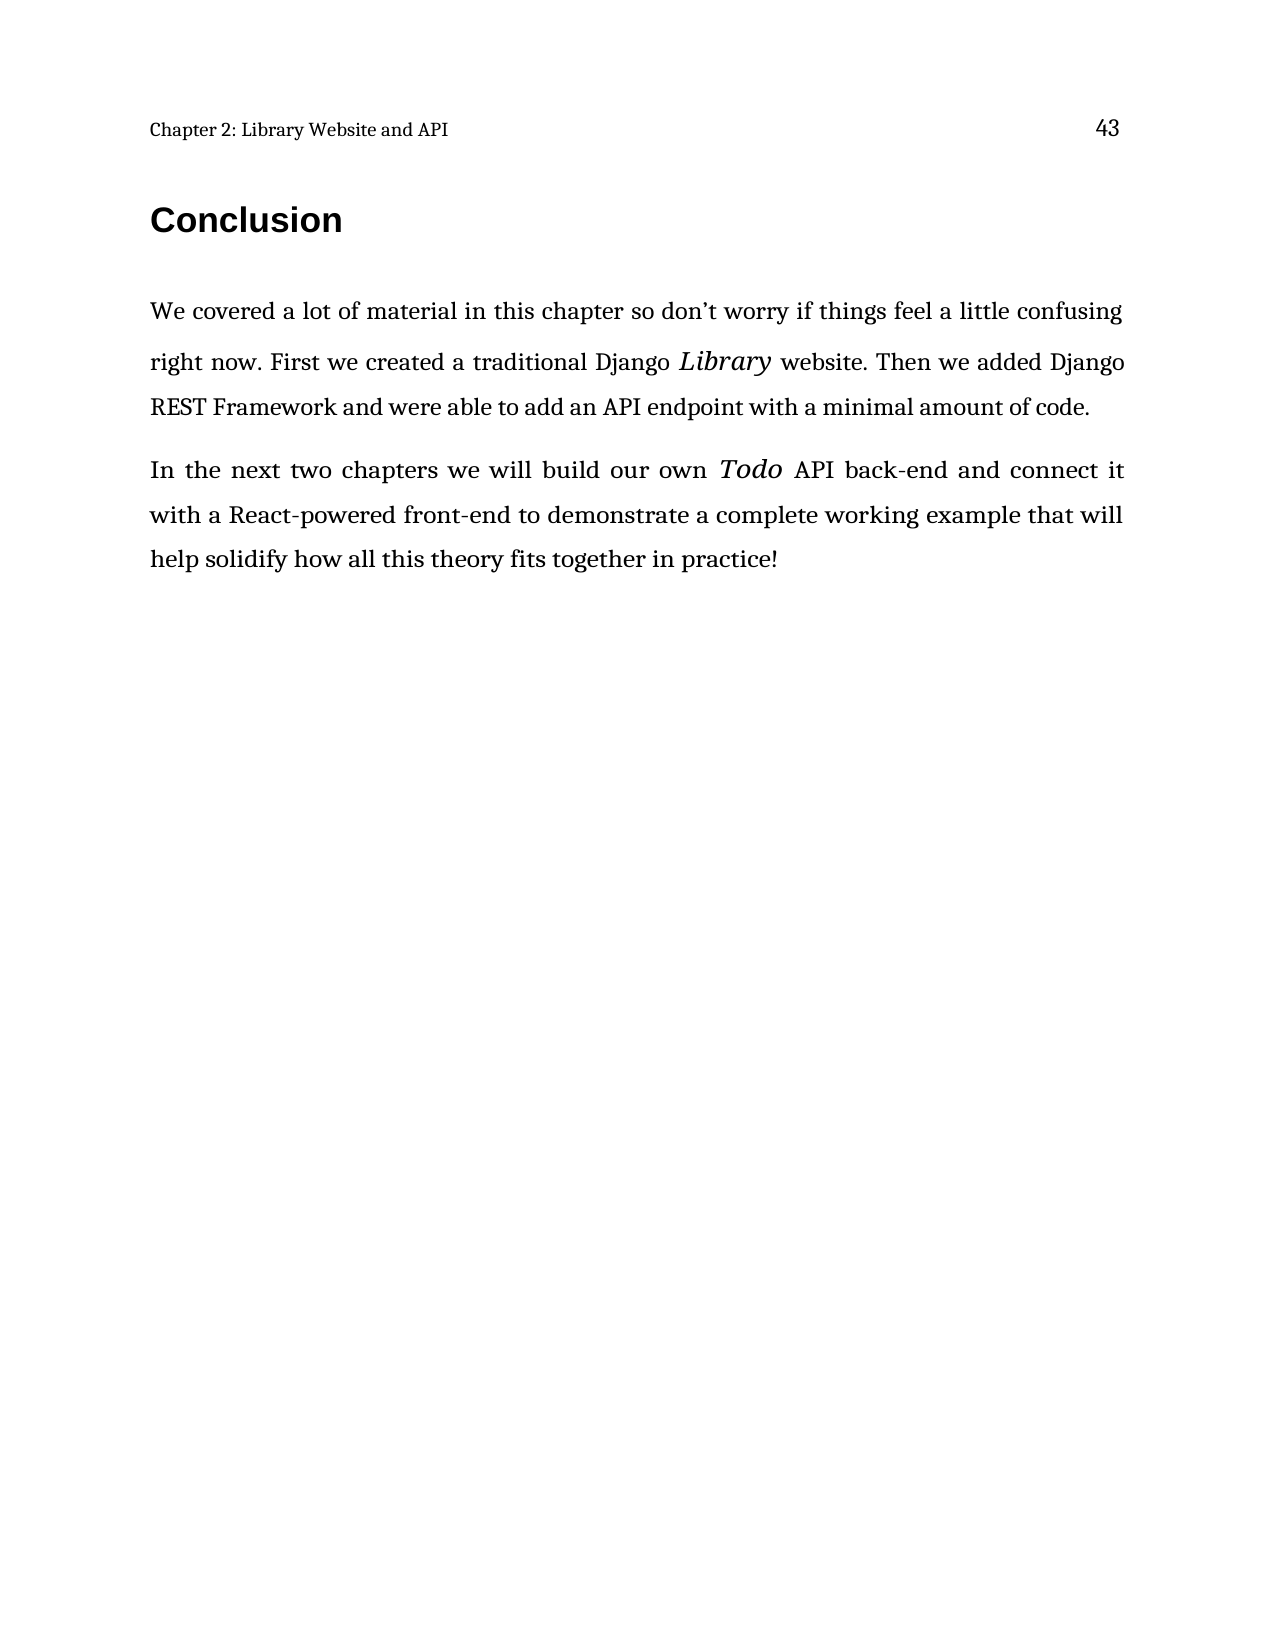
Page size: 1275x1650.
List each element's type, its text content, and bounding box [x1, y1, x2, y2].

subtitle Conclusion [150, 199, 1275, 239]
text We covered a lot of material in this chapter so don’t worry if things feel a little confusing right now. First we created a traditional Django Library website. Then we added Django REST Framework and were able to add an API endpoint with a minimal amount of code. [150, 297, 1125, 422]
text In the next two chapters we will build our own Todo API back-end and connect it with a React-powered front-end to demonstrate a complete working example that will help solidify how all this theory fits together in practice! [150, 452, 1125, 574]
